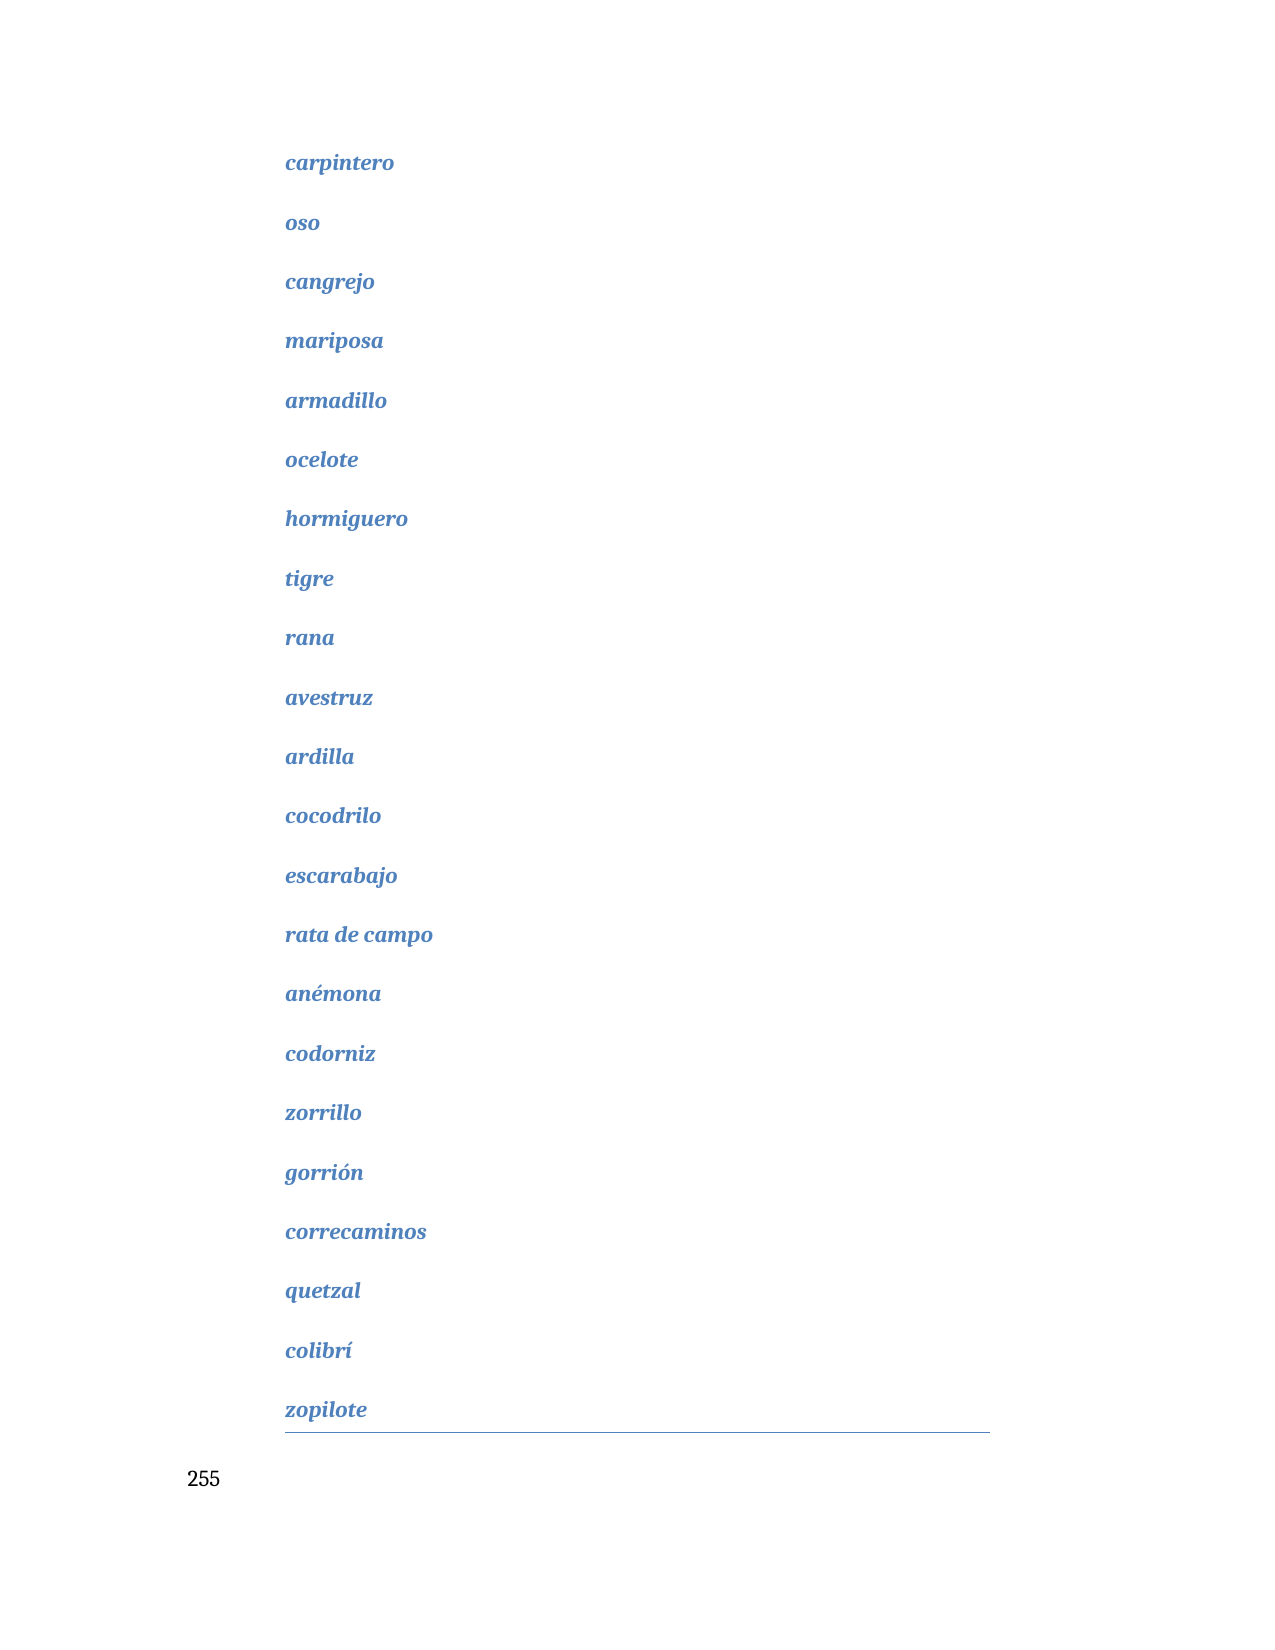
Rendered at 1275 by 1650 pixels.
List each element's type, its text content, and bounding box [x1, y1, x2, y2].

text gorrión [285, 1159, 990, 1186]
text armadillo [285, 387, 990, 414]
text codorniz [285, 1041, 990, 1067]
text zopilote [285, 1397, 990, 1432]
text colibrí [285, 1337, 990, 1364]
text tigre [285, 566, 990, 592]
text anémona [285, 981, 990, 1008]
text correcaminos [285, 1219, 990, 1245]
text carpintero [285, 150, 990, 176]
text rata de campo [285, 922, 990, 948]
text avestruz [285, 684, 990, 711]
text ocelote [285, 447, 990, 473]
text cocodrilo [285, 803, 990, 829]
text quetzal [285, 1278, 990, 1304]
text cangrejo [285, 269, 990, 295]
text oso [285, 209, 990, 236]
text zorrillo [285, 1100, 990, 1126]
text mariposa [285, 328, 990, 354]
text rana [285, 625, 990, 651]
text hormiguero [285, 506, 990, 533]
text 255 [187, 1466, 1087, 1492]
text escarabajo [285, 862, 990, 889]
text ardilla [285, 744, 990, 770]
